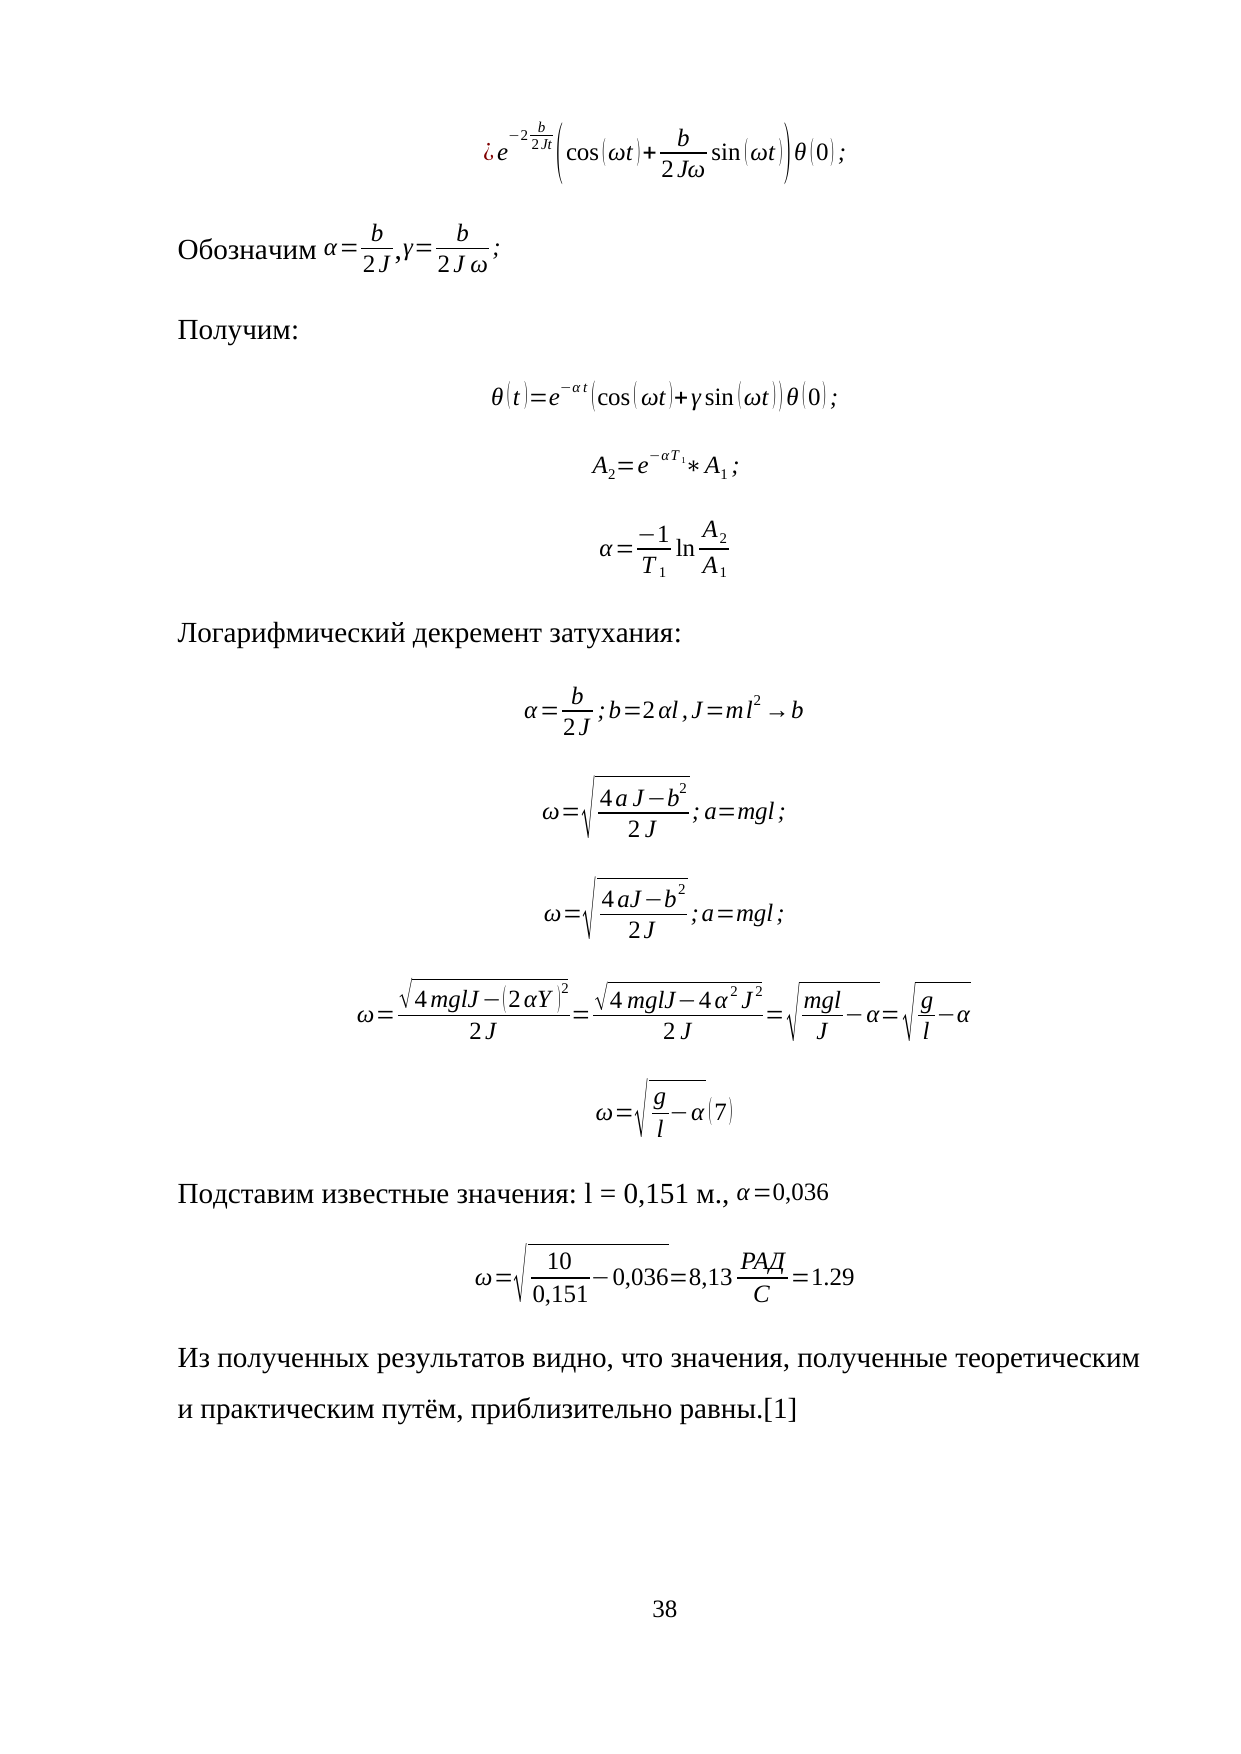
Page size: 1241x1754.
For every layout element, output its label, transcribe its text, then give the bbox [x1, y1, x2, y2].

text Логарифмический декремент затухания: [177, 615, 1152, 649]
text Получим: [177, 312, 1152, 346]
text Подставим известные значения: l = 0,151 м., [177, 1176, 1152, 1209]
text Из полученных результатов видно, что значения, полученные теоретическим и практическим путём, приблизительно равны.[1] [177, 1340, 1152, 1424]
text Обозначим , [177, 219, 1152, 278]
